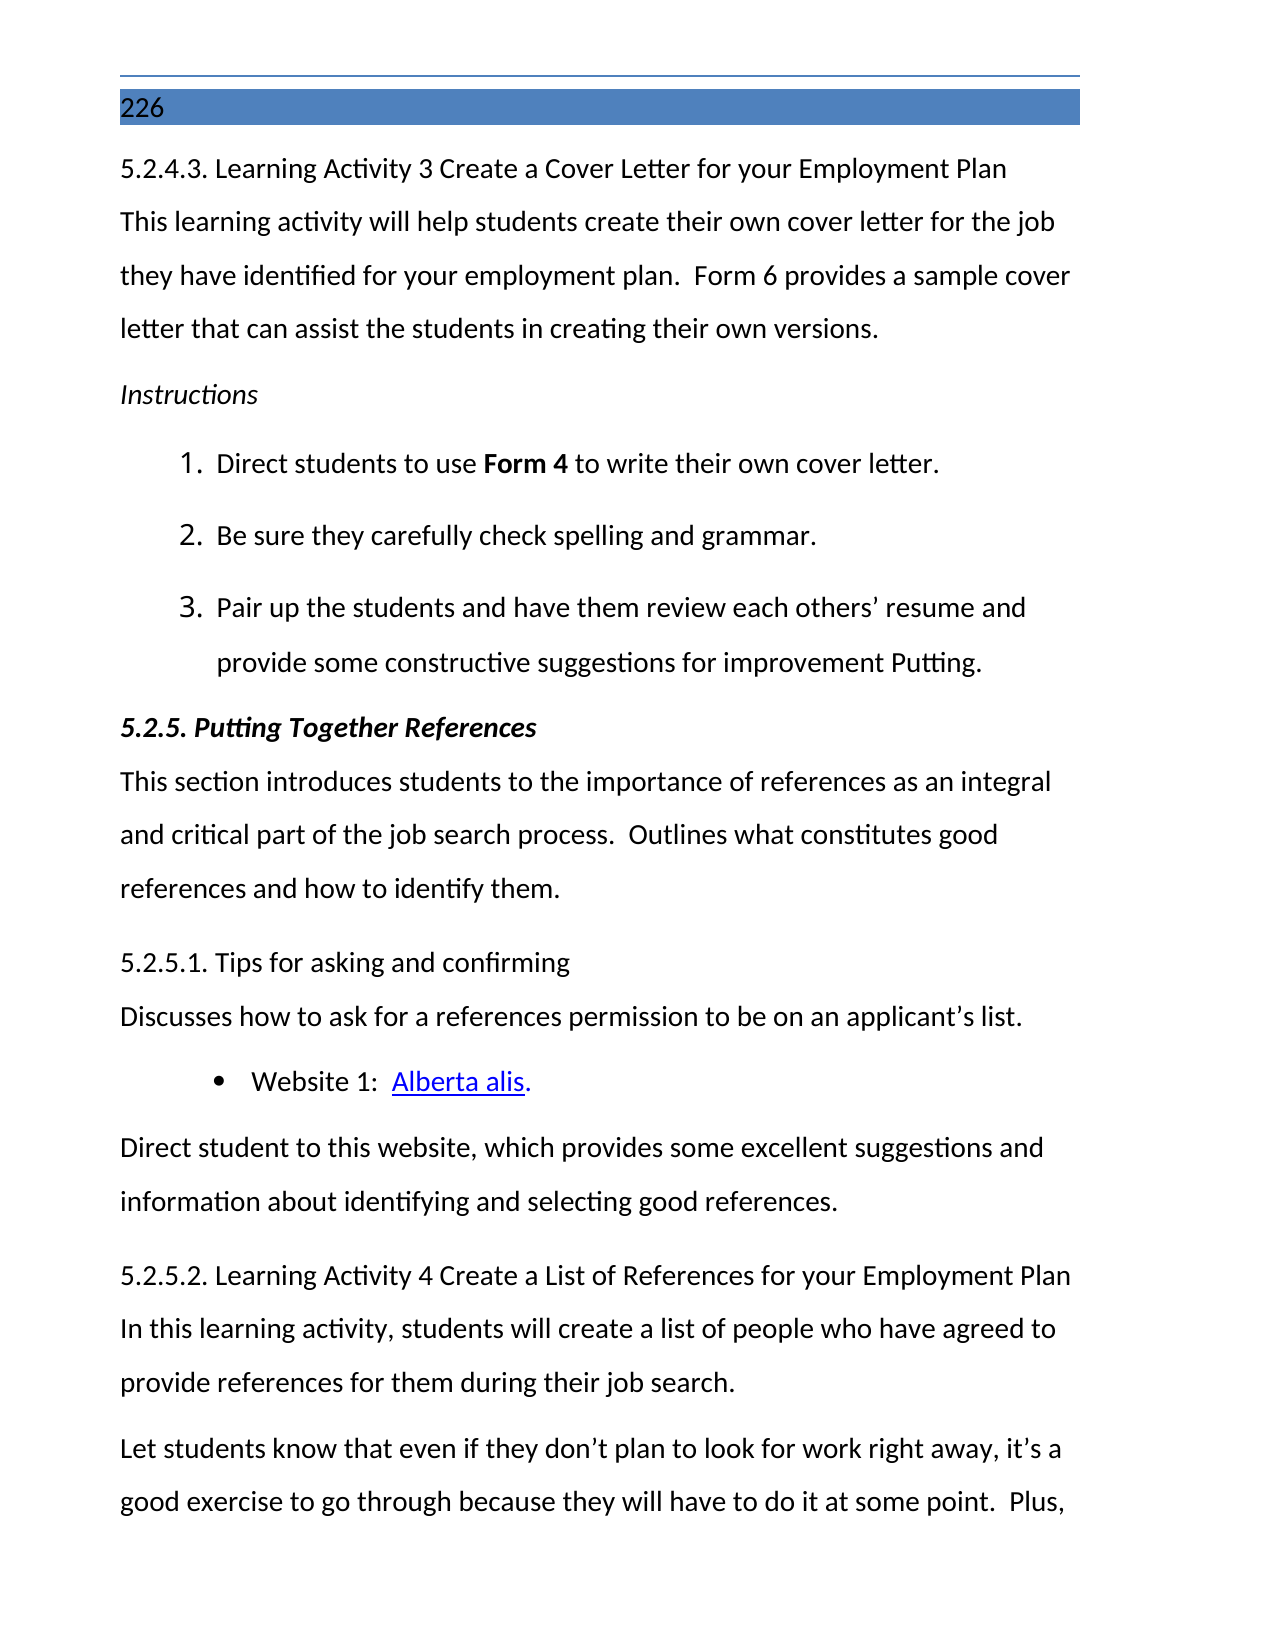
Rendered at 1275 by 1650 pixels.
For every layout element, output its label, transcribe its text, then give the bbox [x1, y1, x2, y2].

list Be sure they carefully check spelling and grammar. [179, 514, 1080, 554]
text This learning activity will help students create their own cover letter for the job they have identified for your employment plan. Form 6 provides a sample cover letter that can assist the students in creating their own versions. [120, 203, 1080, 346]
subtitle 5.2.5.1. Tips for asking and confirming [120, 944, 1080, 980]
text Direct student to this website, which provides some excellent suggestions and information about identifying and selecting good references. [120, 1129, 1080, 1218]
text Instructions [120, 376, 1080, 412]
subtitle 5.2.5.2. Learning Activity 4 Create a List of References for your Employment Plan [120, 1257, 1080, 1293]
text Discusses how to ask for a references permission to be on an applicant’s list. [120, 998, 1080, 1033]
subtitle 5.2.4.3. Learning Activity 3 Create a Cover Letter for your Employment Plan [120, 150, 1080, 186]
list Pair up the students and have them review each others’ resume and provide some constructive suggestions for improvement Putting. [179, 586, 1080, 679]
text In this learning activity, students will create a list of people who have agreed to provide references for them during their job search. [120, 1311, 1080, 1400]
list Direct students to use Form 4 to write their own cover letter. [179, 442, 1080, 482]
text This section introduces students to the importance of references as an integral and critical part of the job search process. Outlines what constitutes good references and how to identify them. [120, 763, 1080, 906]
list Website 1: Alberta alis. [214, 1063, 1080, 1099]
subtitle 5.2.5. Putting Together References [120, 709, 1080, 745]
